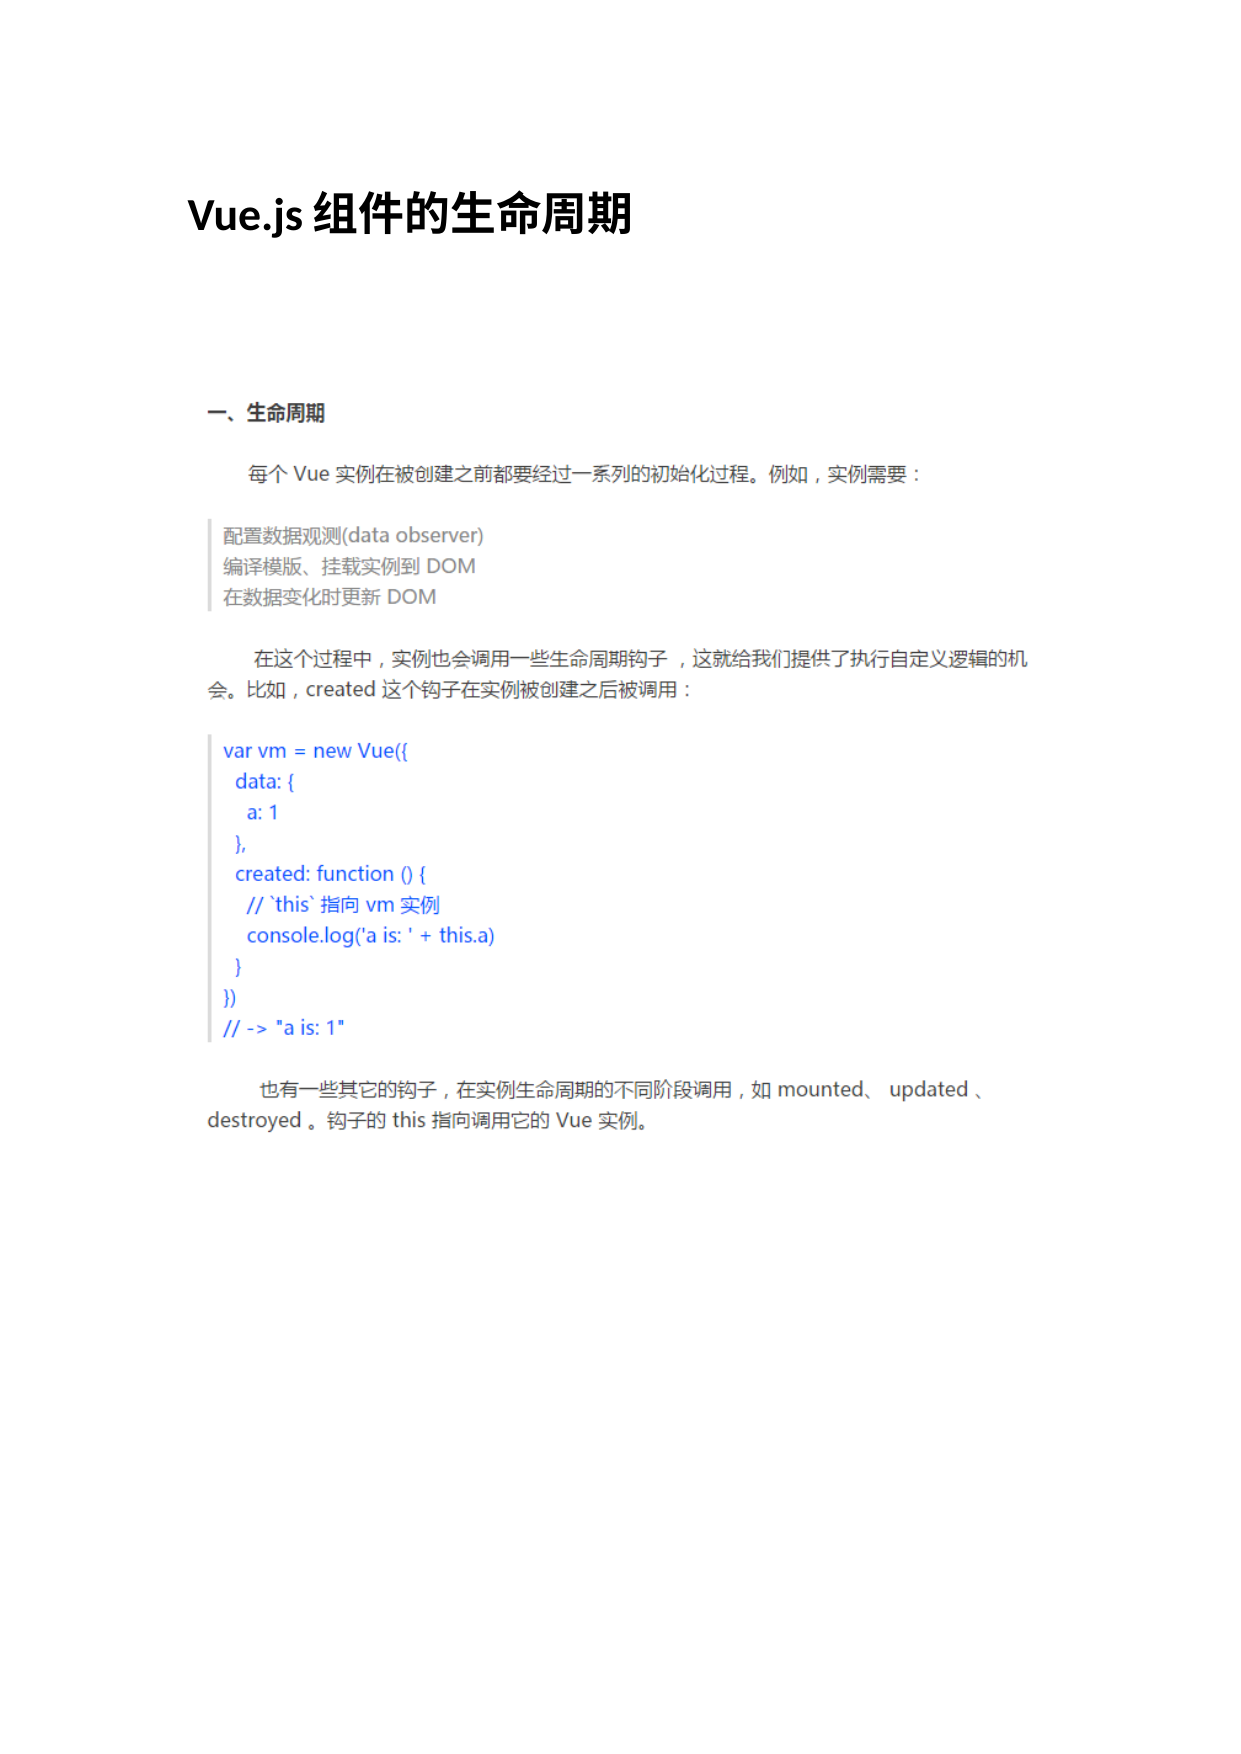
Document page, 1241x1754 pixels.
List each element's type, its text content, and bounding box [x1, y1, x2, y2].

picture [187, 386, 1052, 1163]
subtitle Vue.js组件的生命周期 [187, 162, 1053, 259]
